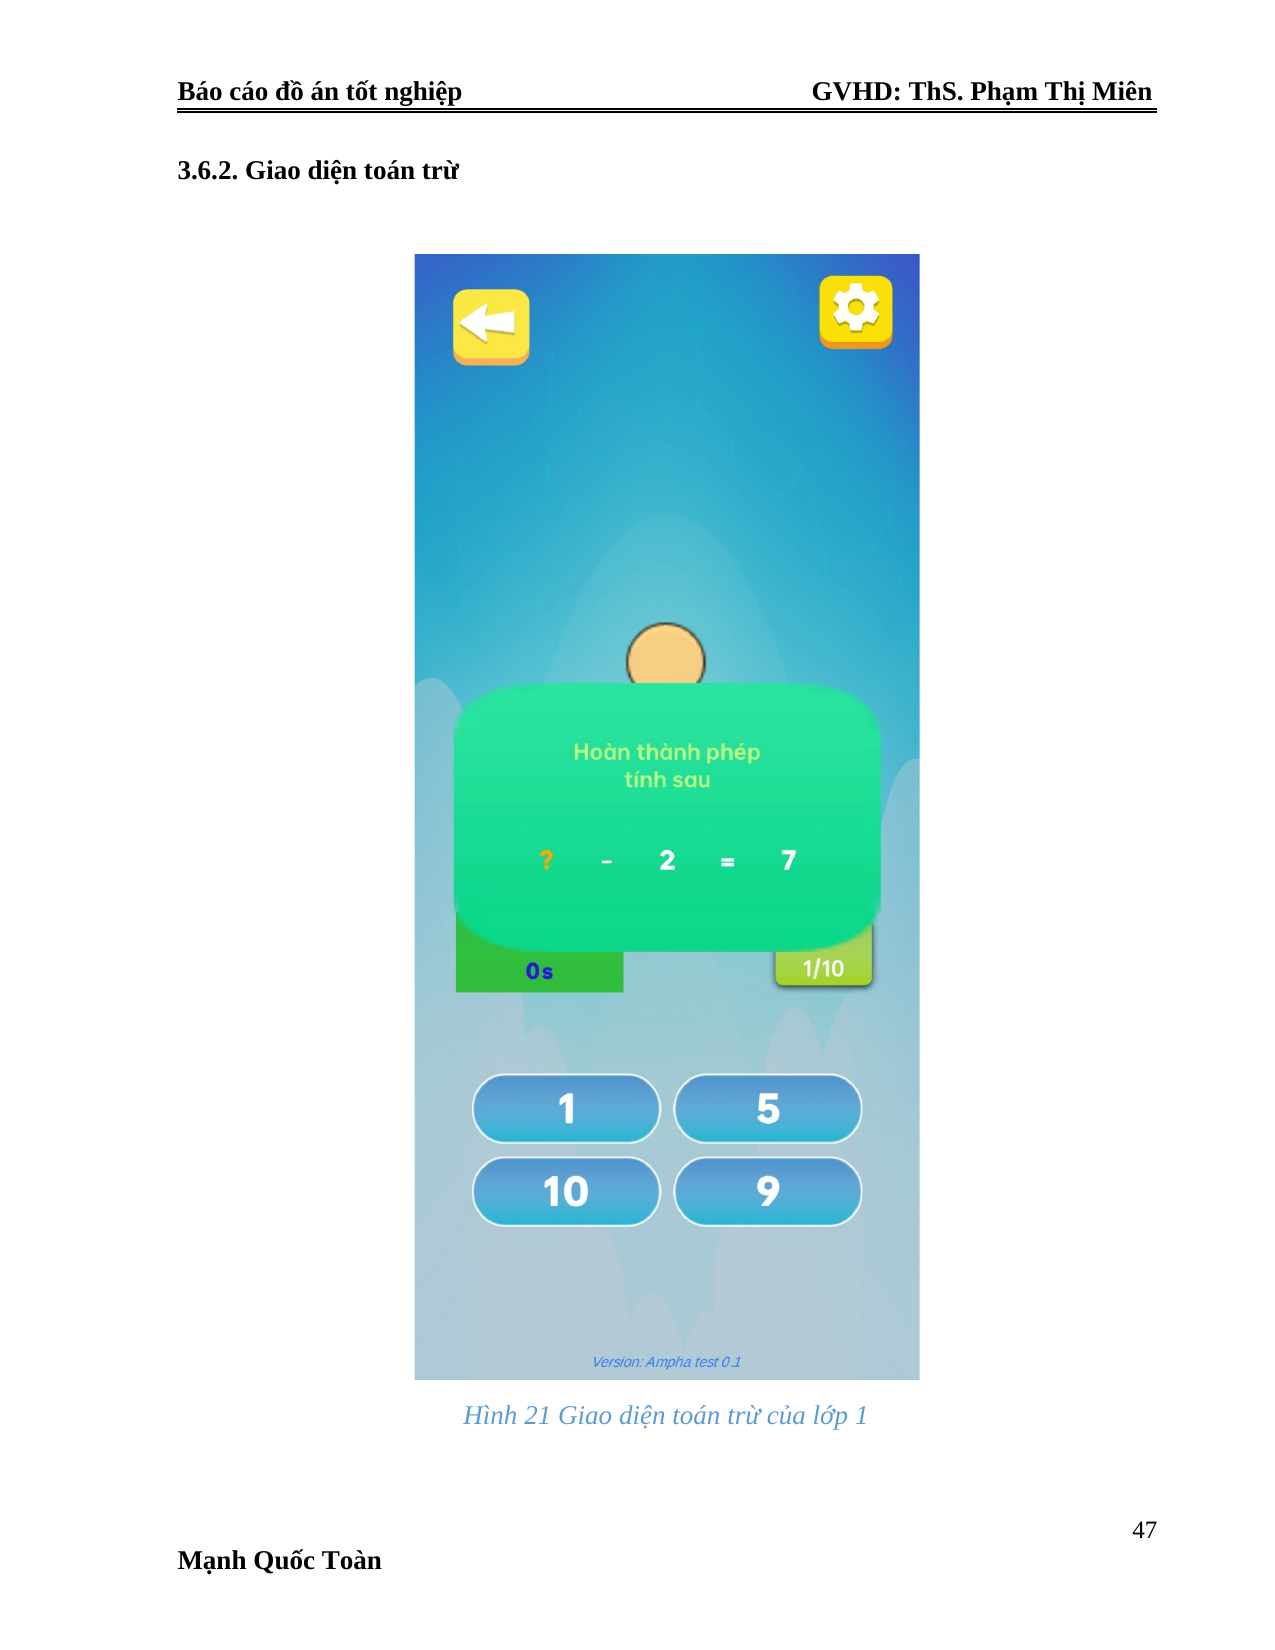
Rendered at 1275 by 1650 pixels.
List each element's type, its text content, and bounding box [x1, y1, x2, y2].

text Giao diện toán trừ [177, 154, 1157, 185]
picture [414, 254, 920, 1380]
text Hình 21 Giao diện toán trừ của lớp 1 [177, 1399, 1157, 1430]
